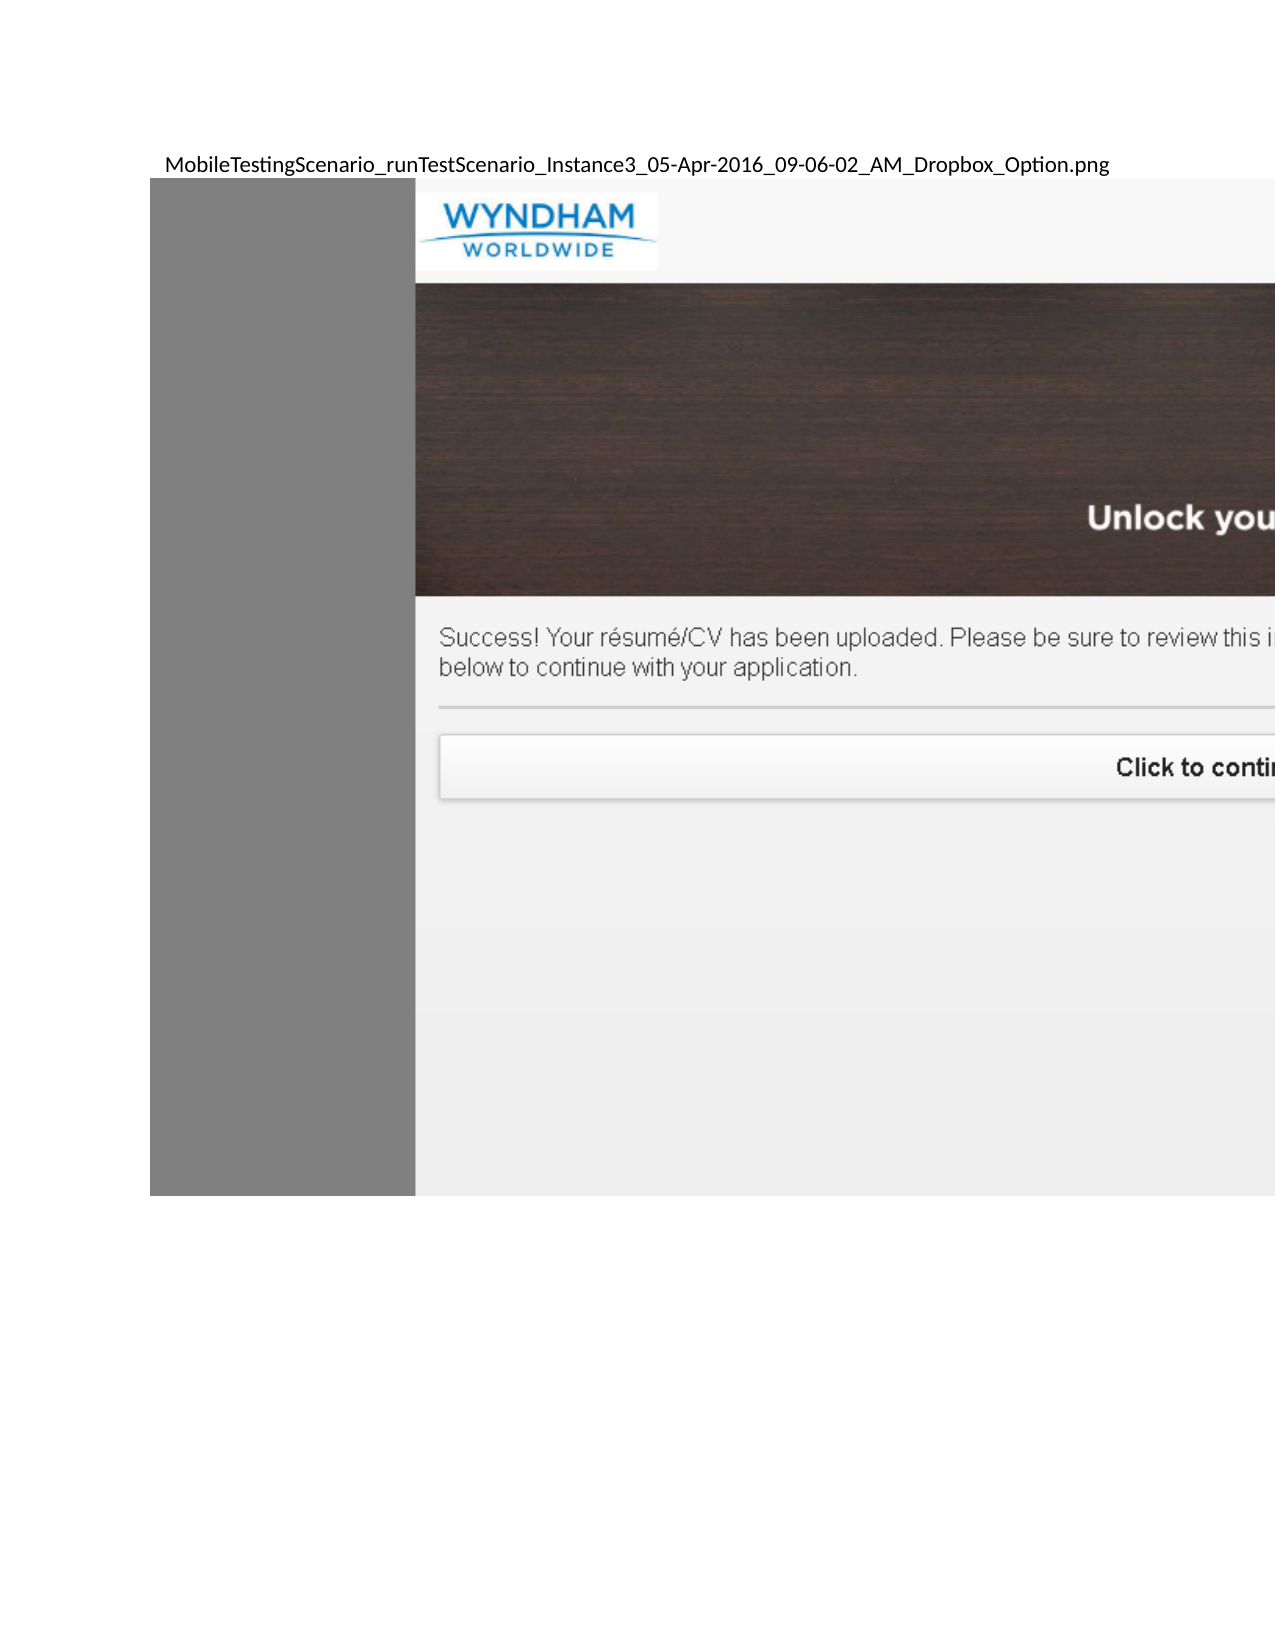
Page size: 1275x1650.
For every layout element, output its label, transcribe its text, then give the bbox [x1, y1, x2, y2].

text MobileTestingScenario_runTestScenario_Instance3_05-Apr-2016_09-06-02_AM_Dropbox_Option.png [150, 150, 1125, 218]
picture [150, 218, 1275, 1236]
